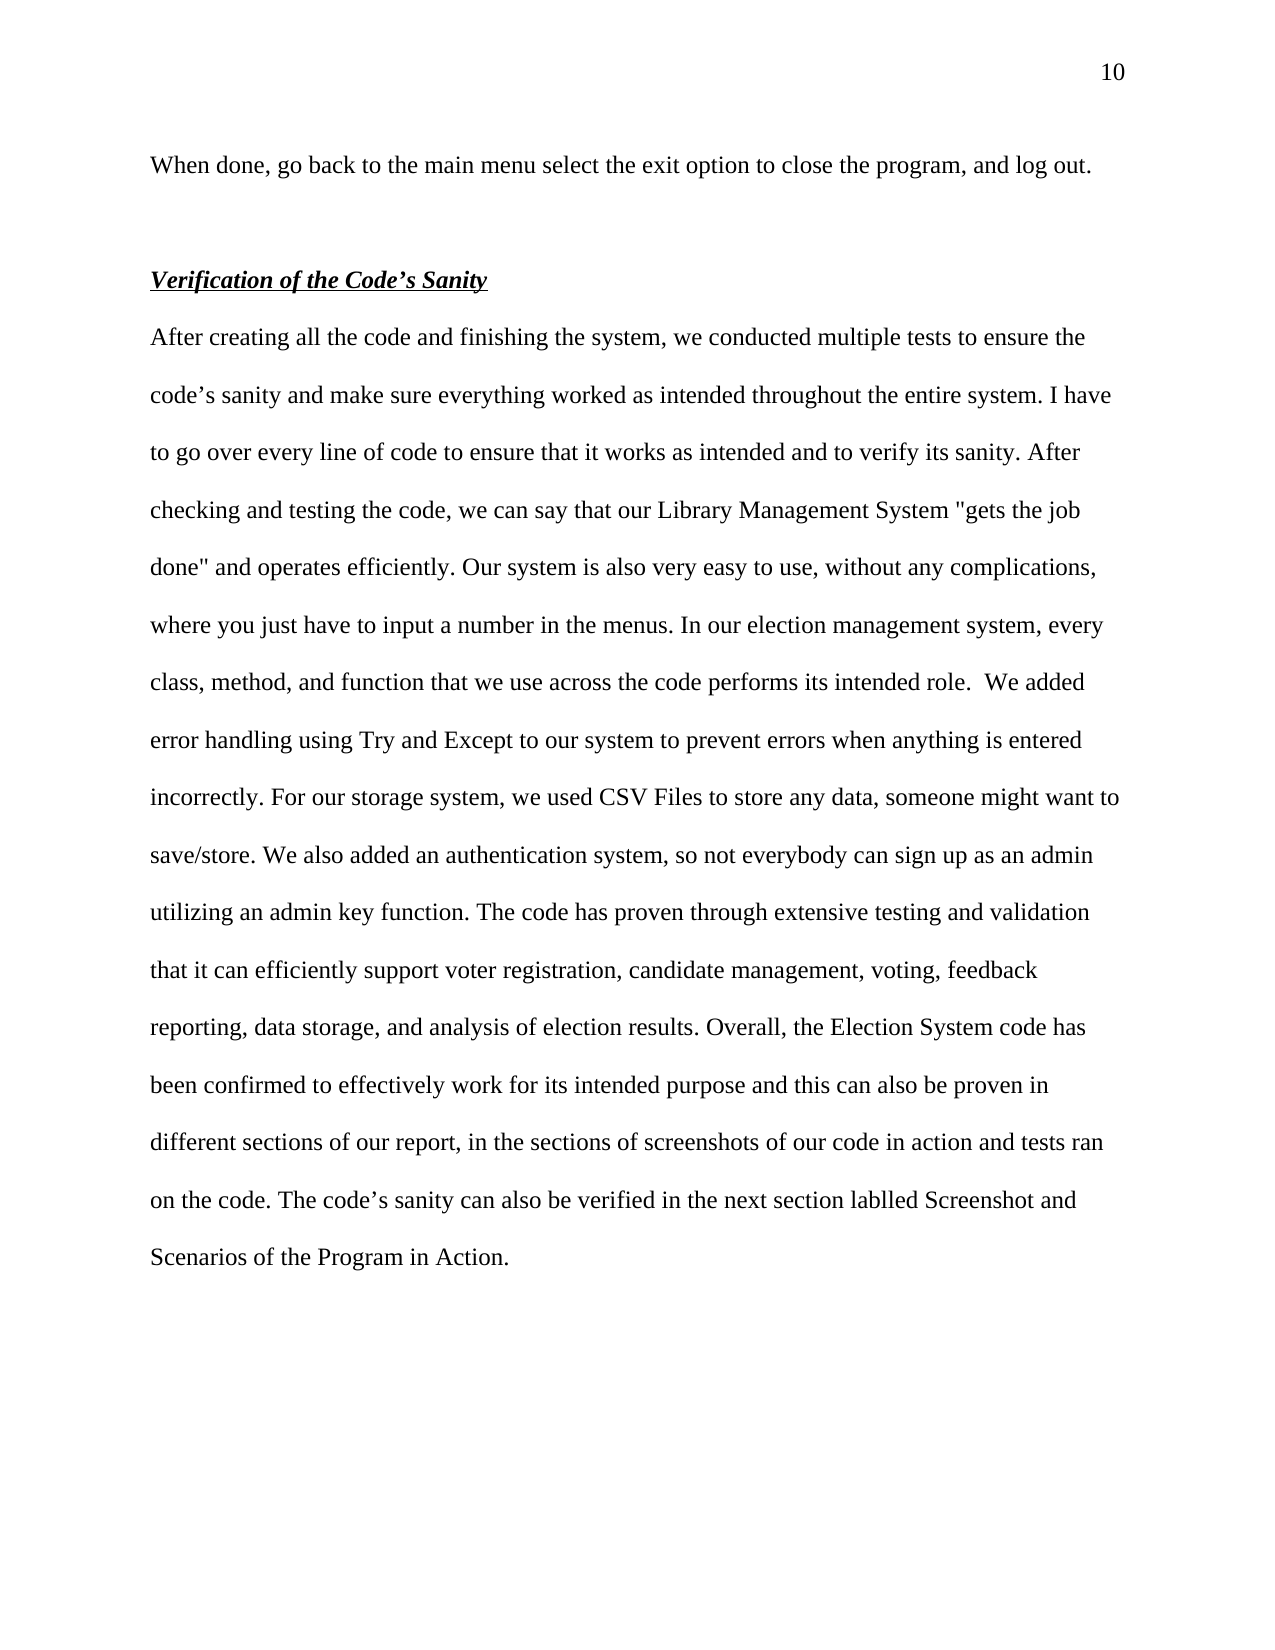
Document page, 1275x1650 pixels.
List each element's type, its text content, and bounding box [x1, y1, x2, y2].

text After creating all the code and finishing the system, we conducted multiple tests to ensure the code’s sanity and make sure everything worked as intended throughout the entire system. I have to go over every line of code to ensure that it works as intended and to verify its sanity. After checking and testing the code, we can say that our Library Management System "gets the job done" and operates efficiently. Our system is also very easy to use, without any complications, where you just have to input a number in the menus. In our election management system, every class, method, and function that we use across the code performs its intended role. We added error handling using Try and Except to our system to prevent errors when anything is entered incorrectly. For our storage system, we used CSV Files to store any data, someone might want to save/store. We also added an authentication system, so not everybody can sign up as an admin utilizing an admin key function. The code has proven through extensive testing and validation that it can efficiently support voter registration, candidate management, voting, feedback reporting, data storage, and analysis of election results. Overall, the Election System code has been confirmed to effectively work for its intended purpose and this can also be proven in different sections of our report, in the sections of screenshots of our code in action and tests ran on the code. The code’s sanity can also be verified in the next section lablled Screenshot and Scenarios of the Program in Action. [150, 322, 1125, 1271]
text When done, go back to the main menu select the exit option to close the program, and log out. [150, 150, 1125, 179]
text Verification of the Code’s Sanity [150, 265, 1125, 294]
